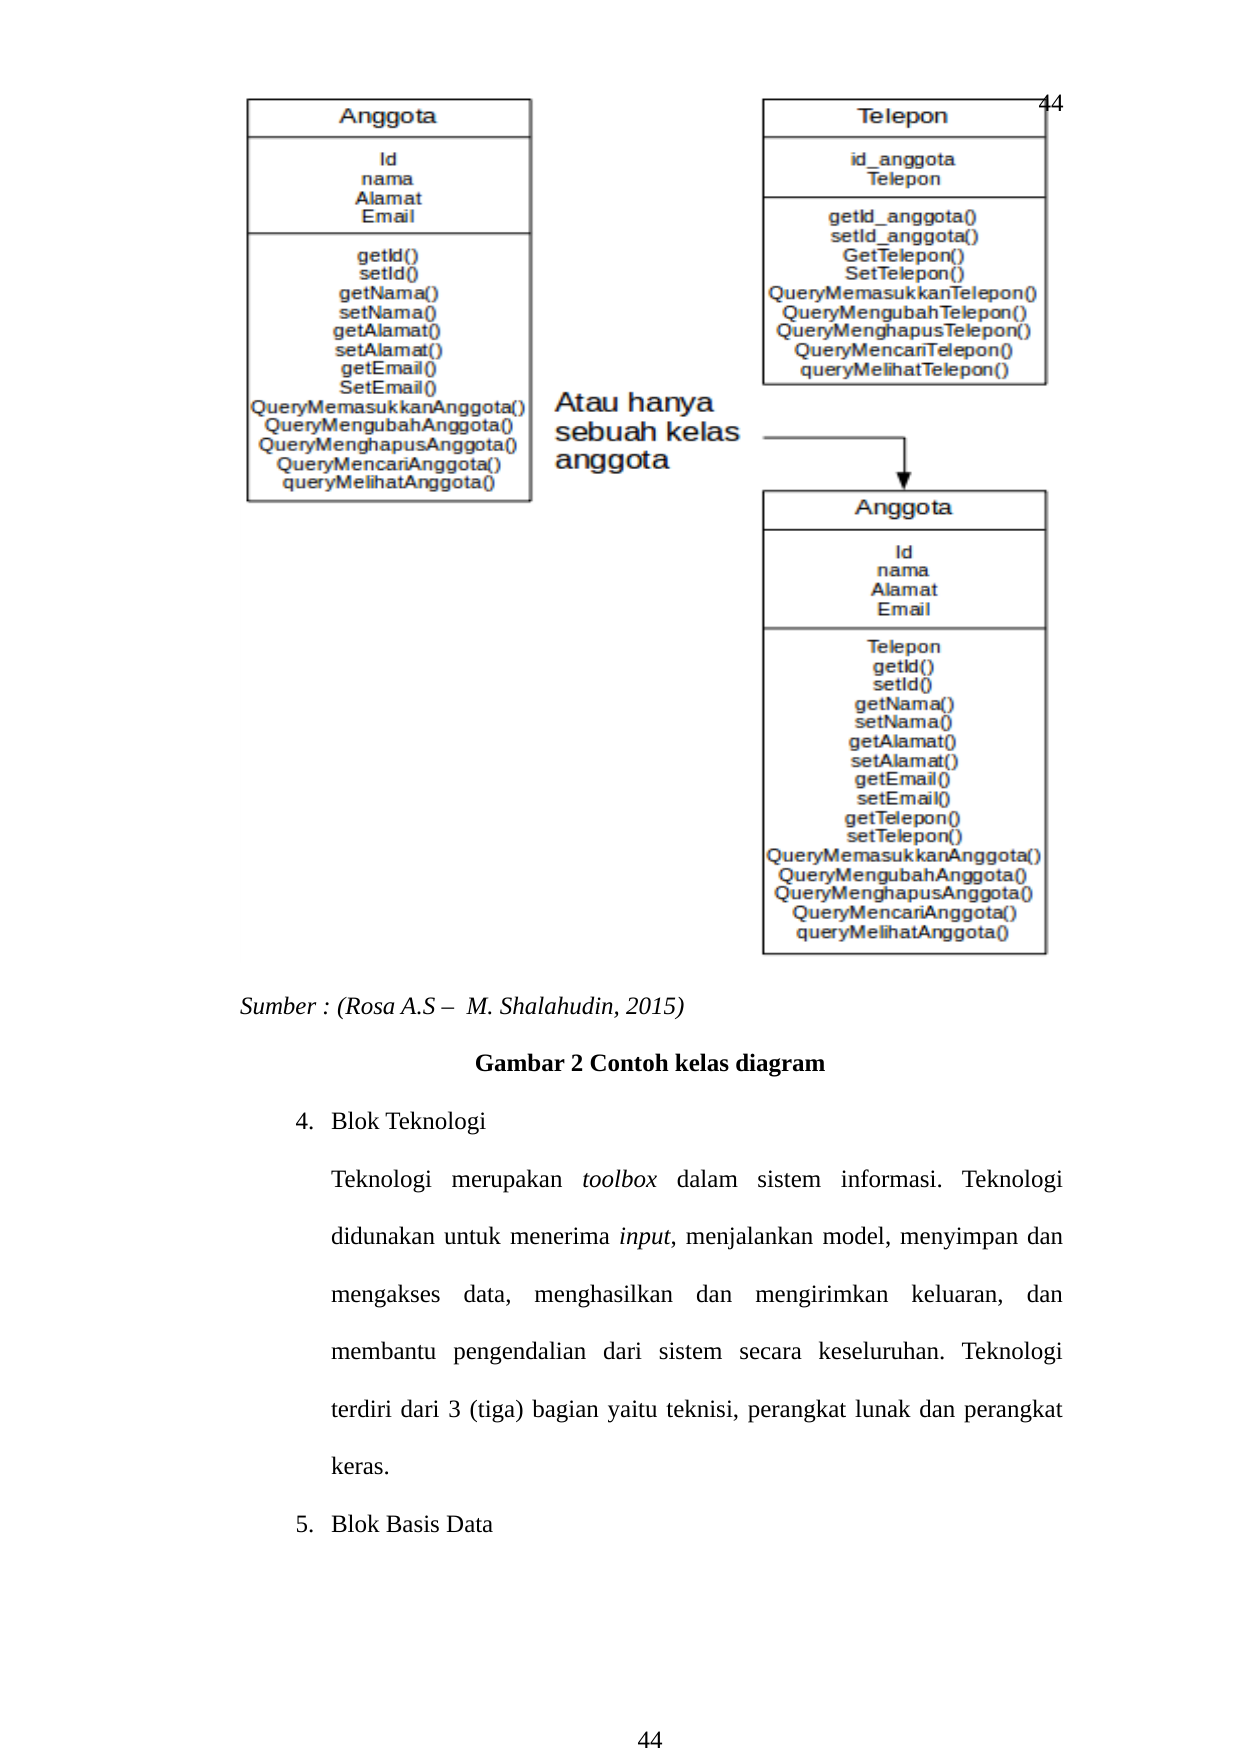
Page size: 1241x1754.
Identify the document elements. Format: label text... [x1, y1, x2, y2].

list Teknologi merupakan toolbox dalam sistem informasi. Teknologi didunakan untuk menerima input, menjalankan model, menyimpan dan mengakses data, menghasilkan dan mengirimkan keluaran, dan membantu pengendalian dari sistem secara keseluruhan. Teknologi terdiri dari 3 (tiga) bagian yaitu teknisi, perangkat lunak dan perangkat keras. [331, 1164, 1063, 1480]
picture [239, 94, 1060, 963]
list Blok Basis Data [295, 1509, 1063, 1537]
list Blok Teknologi [295, 236, 1063, 1135]
